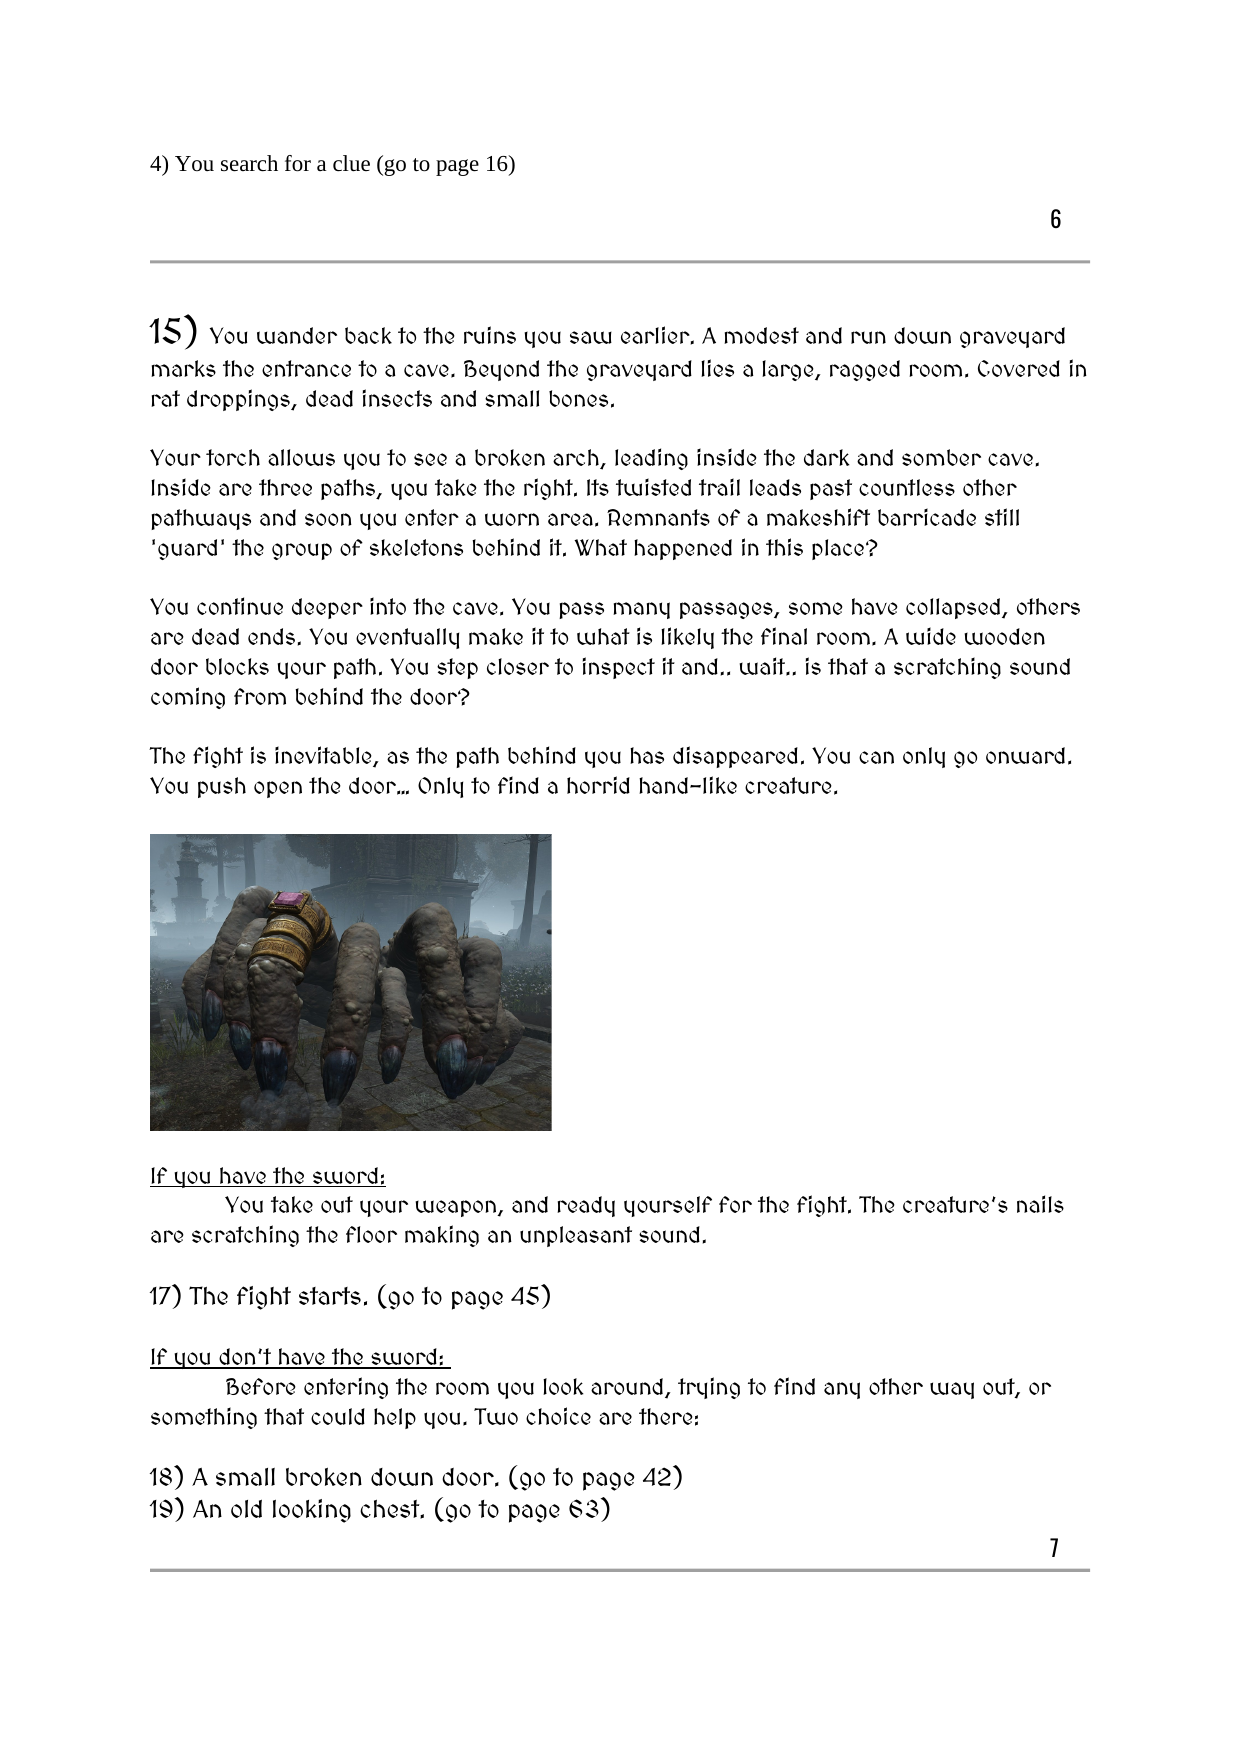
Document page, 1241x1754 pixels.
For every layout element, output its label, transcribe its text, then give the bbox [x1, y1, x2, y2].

text You continue deeper into the cave. You pass many passages, some have collapsed, others are dead ends. You eventually make it to what is likely the final room. A wide wooden door blocks your path. You step closer to inspect it and.. wait.. is that a scratching sound coming from behind the door? [150, 596, 1090, 711]
text 4) You search for a clue (go to page 16) [150, 150, 1090, 176]
text 17) The fight starts. (go to page 45) [150, 1283, 1090, 1312]
text 18) A small broken down door. (go to page 42) [150, 1465, 1090, 1493]
text Your torch allows you to see a broken arch, leading inside the dark and somber cave. Inside are three paths, you take the right. Its twisted trail leads past countless other pathways and soon you enter a worn area. Remnants of a makeshift barricade still 'guard' the group of skeletons behind it. What happened in this place? [150, 447, 1090, 562]
text 19) An old looking chest. (go to page 63) [150, 1497, 1090, 1526]
text 7 [150, 1530, 1090, 1564]
text You take out your weapon, and ready yourself for the fight. The creature’s nails are scratching the floor making an unpleasant sound. [150, 1194, 1090, 1250]
text Before entering the room you look around, trying to find any other way out, or something that could help you. Two choice are there: [150, 1376, 1090, 1431]
text If you have the sword: [150, 1164, 1090, 1190]
text If you don’t have the sword: [150, 1346, 1090, 1372]
picture [150, 834, 552, 1131]
text 15) You wander back to the ruins you saw earlier. A modest and run down graveyard marks the entrance to a cave. Beyond the graveyard lies a large, ragged room. Covered in rat droppings, dead insects and small bones. [150, 313, 1090, 413]
text The fight is inevitable, as the path behind you has disappeared. You can only go onward. [150, 745, 1090, 771]
text You push open the door… Only to find a horrid hand-like creature. [150, 774, 1090, 800]
text 6 [150, 201, 1090, 235]
